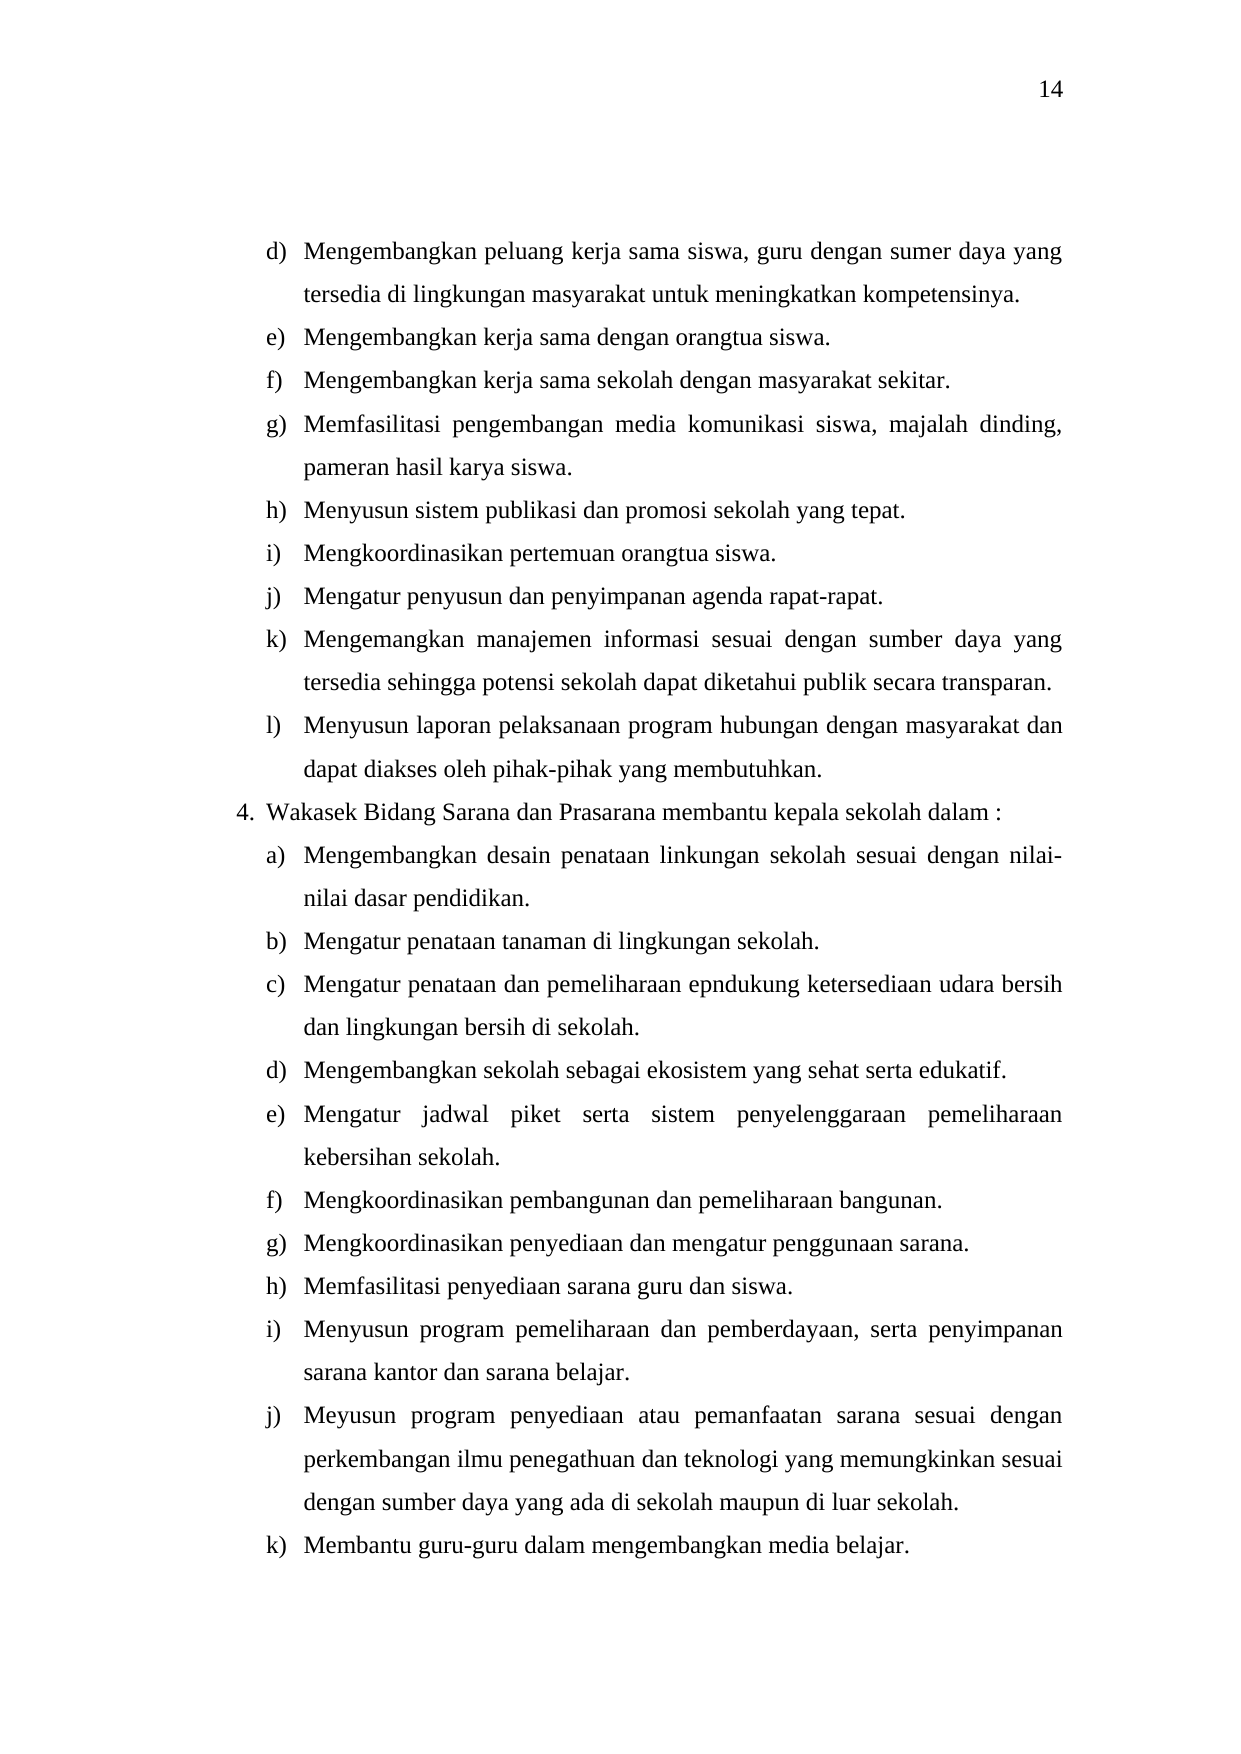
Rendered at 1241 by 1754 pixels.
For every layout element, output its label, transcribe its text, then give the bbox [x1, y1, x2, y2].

list Mengembangkan kerja sama dengan orangtua siswa. [266, 322, 1063, 351]
list Mengkoordinasikan pembangunan dan pemeliharaan bangunan. [266, 1185, 1063, 1214]
list Memfasilitasi pengembangan media komunikasi siswa, majalah dinding, pameran hasil karya siswa. [266, 409, 1063, 481]
list Mengatur penataan dan pemeliharaan epndukung ketersediaan udara bersih dan lingkungan bersih di sekolah. [266, 969, 1063, 1041]
list Menyusun laporan pelaksanaan program hubungan dengan masyarakat dan dapat diakses oleh pihak-pihak yang membutuhkan. [266, 711, 1063, 782]
list Membantu guru-guru dalam mengembangkan media belajar. [266, 1530, 1063, 1559]
list Mengemangkan manajemen informasi sesuai dengan sumber daya yang tersedia sehingga potensi sekolah dapat diketahui publik secara transparan. [266, 624, 1063, 696]
list Mengembangkan kerja sama sekolah dengan masyarakat sekitar. [266, 366, 1063, 394]
list Mengembangkan peluang kerja sama siswa, guru dengan sumer daya yang tersedia di lingkungan masyarakat untuk meningkatkan kompetensinya. [266, 236, 1063, 308]
list Menyusun sistem publikasi dan promosi sekolah yang tepat. [266, 495, 1063, 524]
list Menyusun program pemeliharaan dan pemberdayaan, serta penyimpanan sarana kantor dan sarana belajar. [266, 1314, 1063, 1386]
list Mengatur jadwal piket serta sistem penyelenggaraan pemeliharaan kebersihan sekolah. [266, 1099, 1063, 1171]
list Memfasilitasi penyediaan sarana guru dan siswa. [266, 1271, 1063, 1300]
list Mengkoordinasikan pertemuan orangtua siswa. [266, 538, 1063, 567]
list Wakasek Bidang Sarana dan Prasarana membantu kepala sekolah dalam : [236, 797, 1063, 826]
list Mengembangkan desain penataan linkungan sekolah sesuai dengan nilai-nilai dasar pendidikan. [266, 840, 1063, 912]
list Meyusun program penyediaan atau pemanfaatan sarana sesuai dengan perkembangan ilmu penegathuan dan teknologi yang memungkinkan sesuai dengan sumber daya yang ada di sekolah maupun di luar sekolah. [266, 1401, 1063, 1516]
list Mengkoordinasikan penyediaan dan mengatur penggunaan sarana. [266, 1228, 1063, 1257]
list Mengatur penataan tanaman di lingkungan sekolah. [266, 926, 1063, 955]
list Mengatur penyusun dan penyimpanan agenda rapat-rapat. [266, 581, 1063, 610]
list Mengembangkan sekolah sebagai ekosistem yang sehat serta edukatif. [266, 1056, 1063, 1084]
